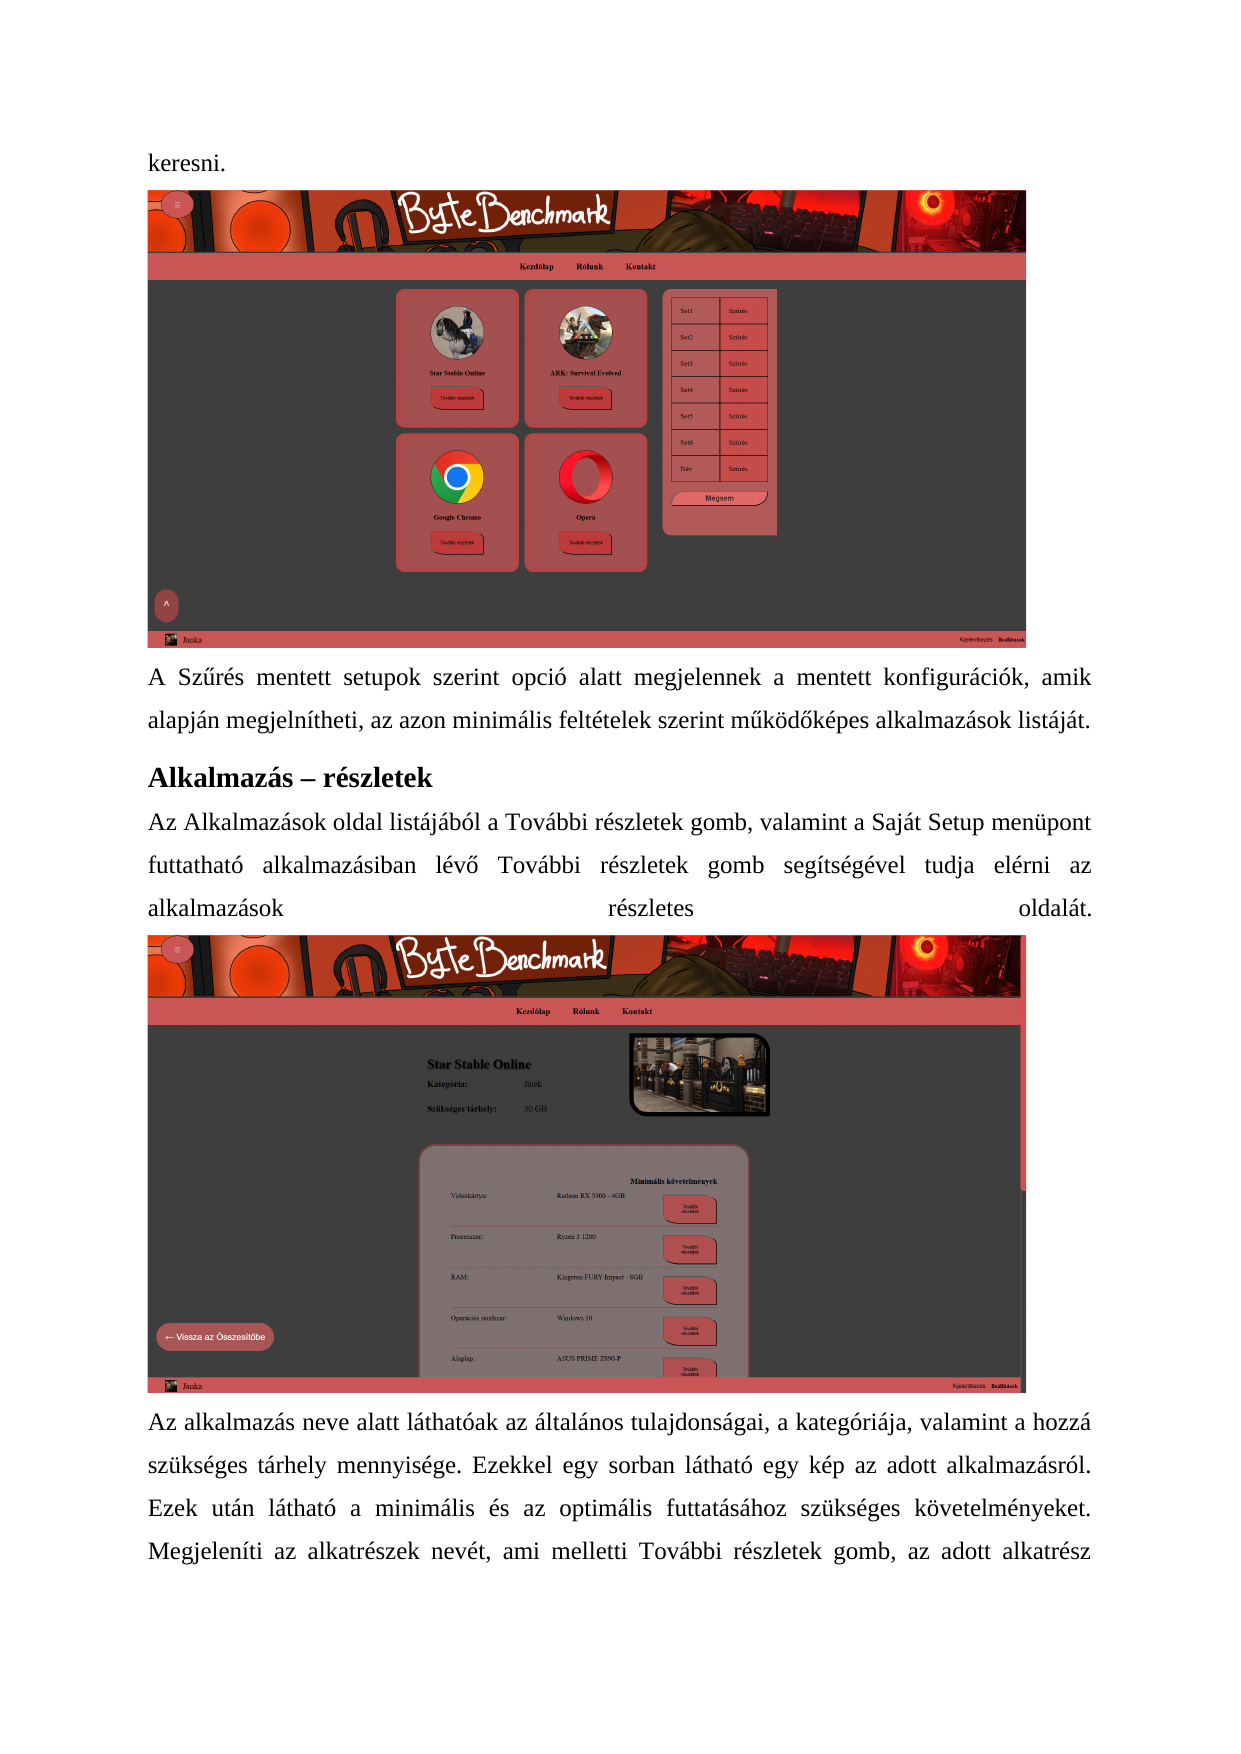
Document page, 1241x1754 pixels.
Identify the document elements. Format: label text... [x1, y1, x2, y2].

text Alkalmazás – részletek [148, 761, 1093, 794]
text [148, 1407, 1093, 1565]
picture [147, 190, 1027, 648]
text A Szűrés mentett setupok szerint opció alatt megjelennek a mentett konfigurációk, amik alapján megjelnítheti, az azon minimális feltételek szerint működőképes alkalmazások listáját. [148, 662, 1093, 734]
picture [147, 935, 1027, 1393]
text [148, 148, 1093, 648]
